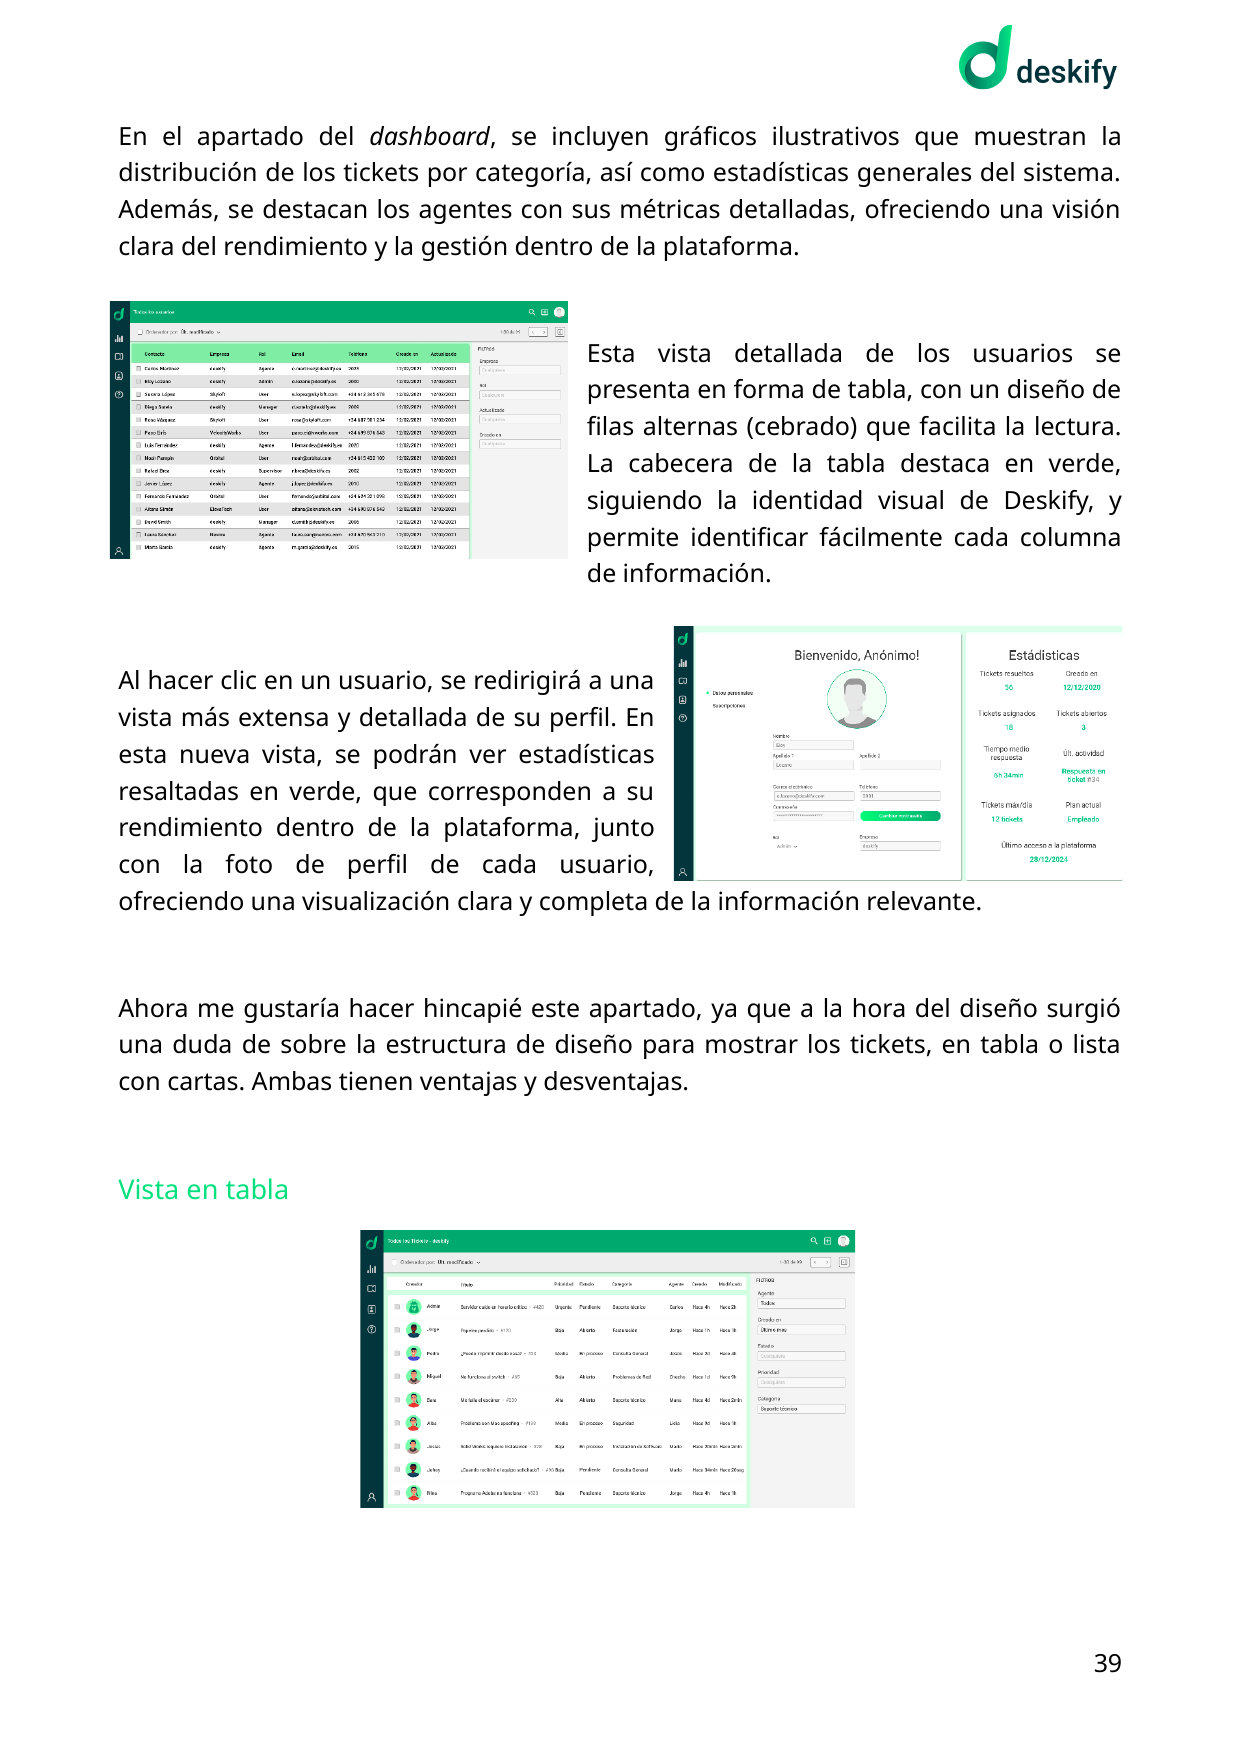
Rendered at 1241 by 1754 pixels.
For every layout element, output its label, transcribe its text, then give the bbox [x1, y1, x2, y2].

text Ahora me gustaría hacer hincapié este apartado, ya que a la hora del diseño surgió una duda de sobre la estructura de diseño para mostrar los tickets, en tabla o lista con cartas. Ambas tienen ventajas y desventajas. [118, 990, 1122, 1098]
subtitle Vista en tabla [118, 1171, 1122, 1208]
picture [672, 626, 1122, 880]
text En el apartado del dashboard, se incluyen gráficos ilustrativos que muestran la distribución de los tickets por categoría, así como estadísticas generales del sistema. Además, se destacan los agentes con sus métricas detalladas, ofreciendo una visión clara del rendimiento y la gestión dentro de la plataforma. [118, 118, 1122, 262]
picture [953, 22, 1127, 92]
picture [108, 301, 568, 558]
picture [360, 1230, 855, 1508]
